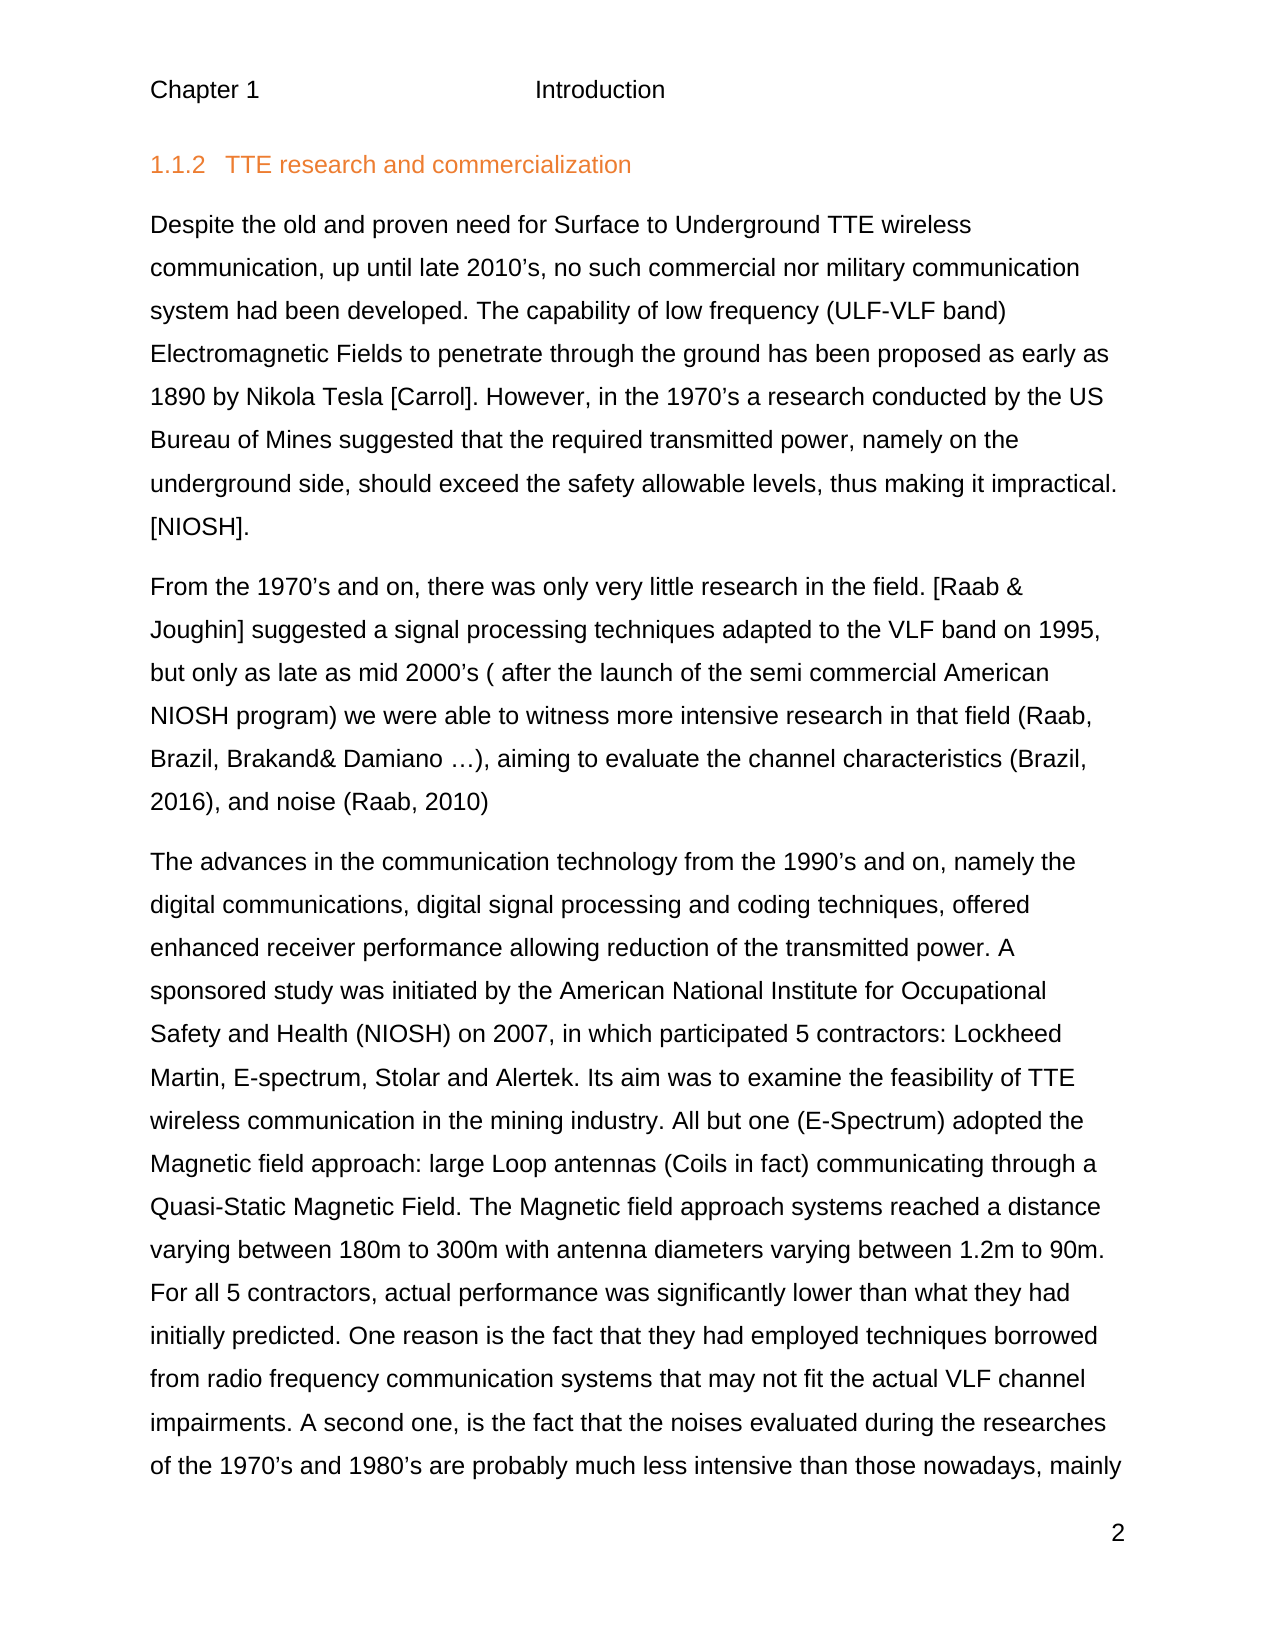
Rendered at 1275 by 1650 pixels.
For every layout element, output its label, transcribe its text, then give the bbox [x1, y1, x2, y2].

text Despite the old and proven need for Surface to Underground TTE wireless communication, up until late 2010’s, no such commercial nor military communication system had been developed. The capability of low frequency (ULF-VLF band) Electromagnetic Fields to penetrate through the ground has been proposed as early as 1890 by Nikola Tesla [Carrol]. However, in the 1970’s a research conducted by the US Bureau of Mines suggested that the required transmitted power, namely on the underground side, should exceed the safety allowable levels, thus making it impractical. [NIOSH]. [150, 210, 1125, 540]
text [150, 847, 1125, 1479]
subtitle TTE research and commercialization [150, 150, 1125, 179]
text From the 1970’s and on, there was only very little research in the field. [Raab & Joughin] suggested a signal processing techniques adapted to the VLF band on 1995, but only as late as mid 2000’s ( after the launch of the semi commercial American NIOSH program) we were able to witness more intensive research in that field (Raab, Brazil, Brakand& Damiano …), aiming to evaluate the channel characteristics (Brazil, 2016), and noise (Raab, 2010) [150, 571, 1125, 816]
